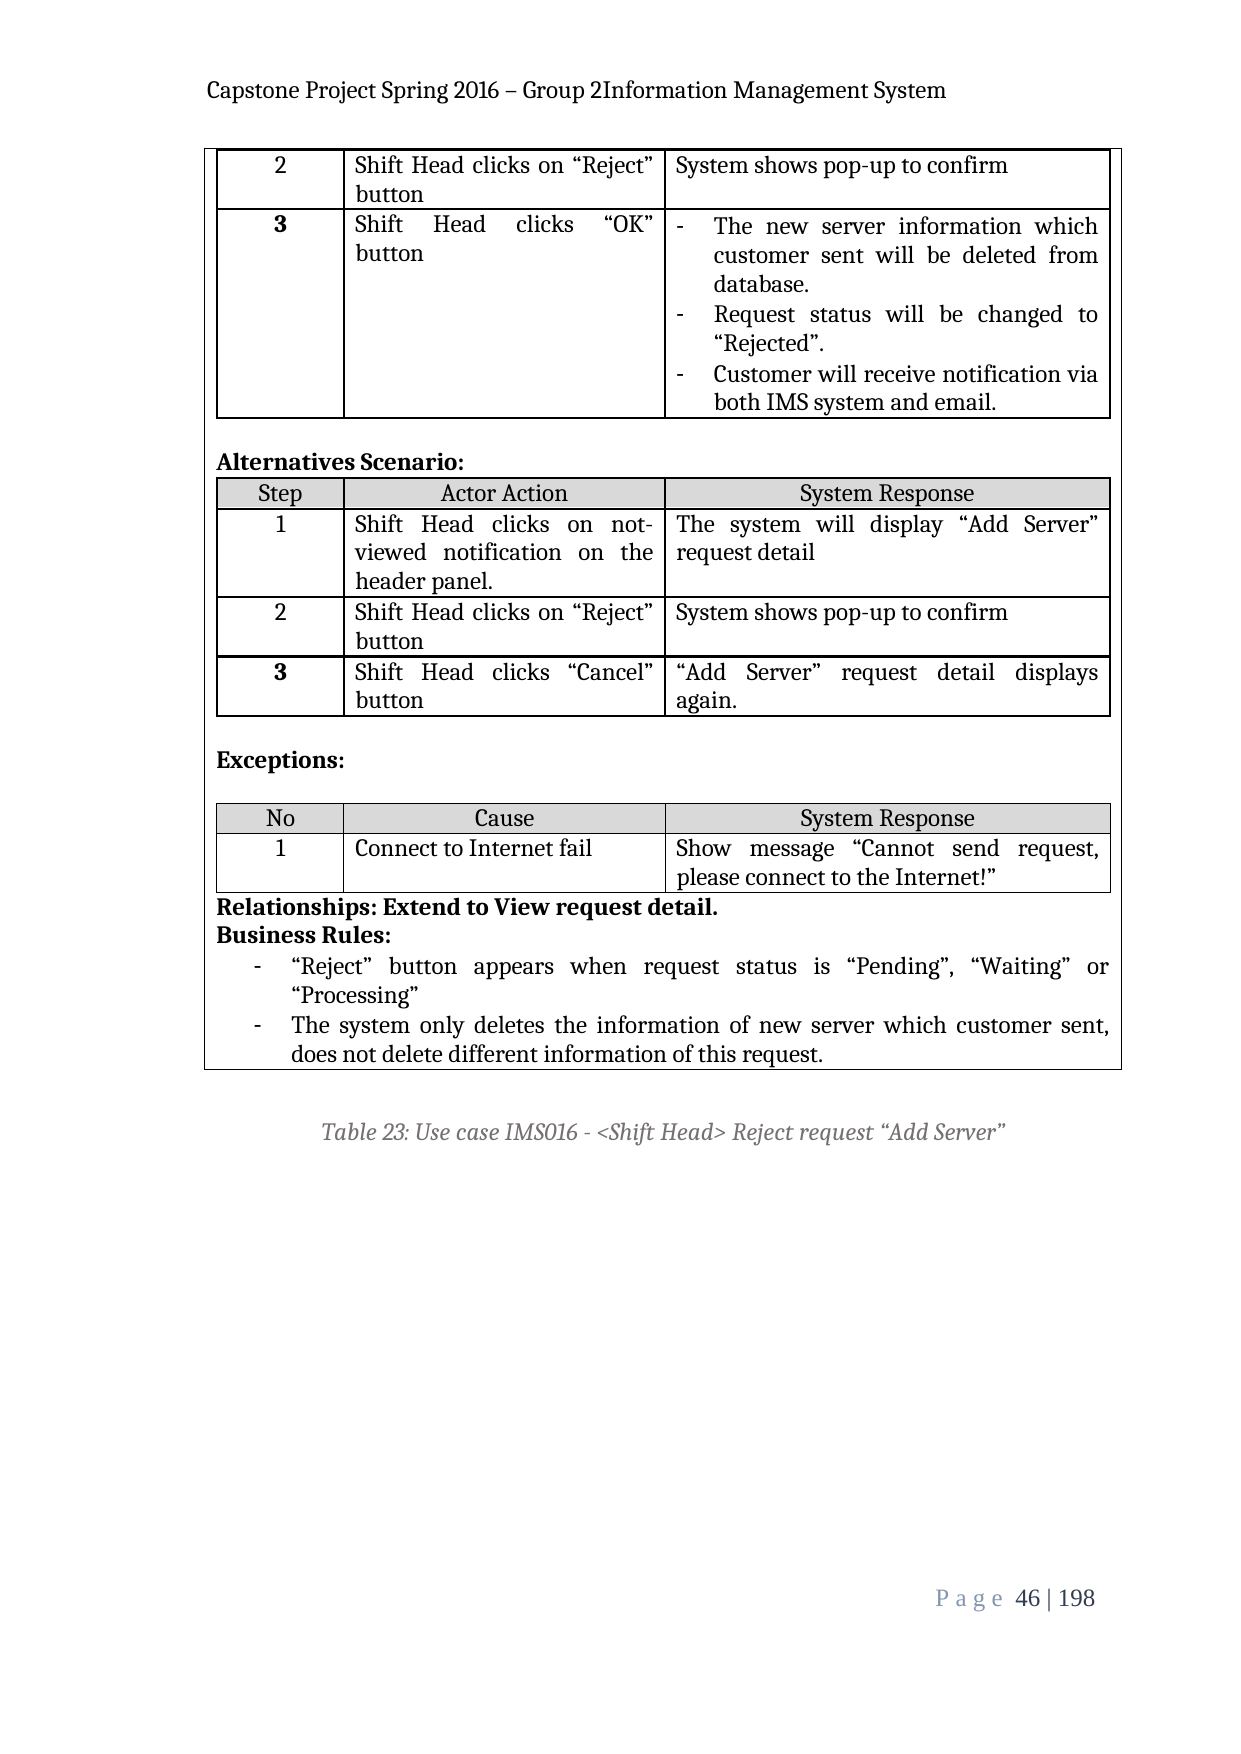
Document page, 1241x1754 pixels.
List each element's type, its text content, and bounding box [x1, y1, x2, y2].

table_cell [205, 149, 1121, 1069]
